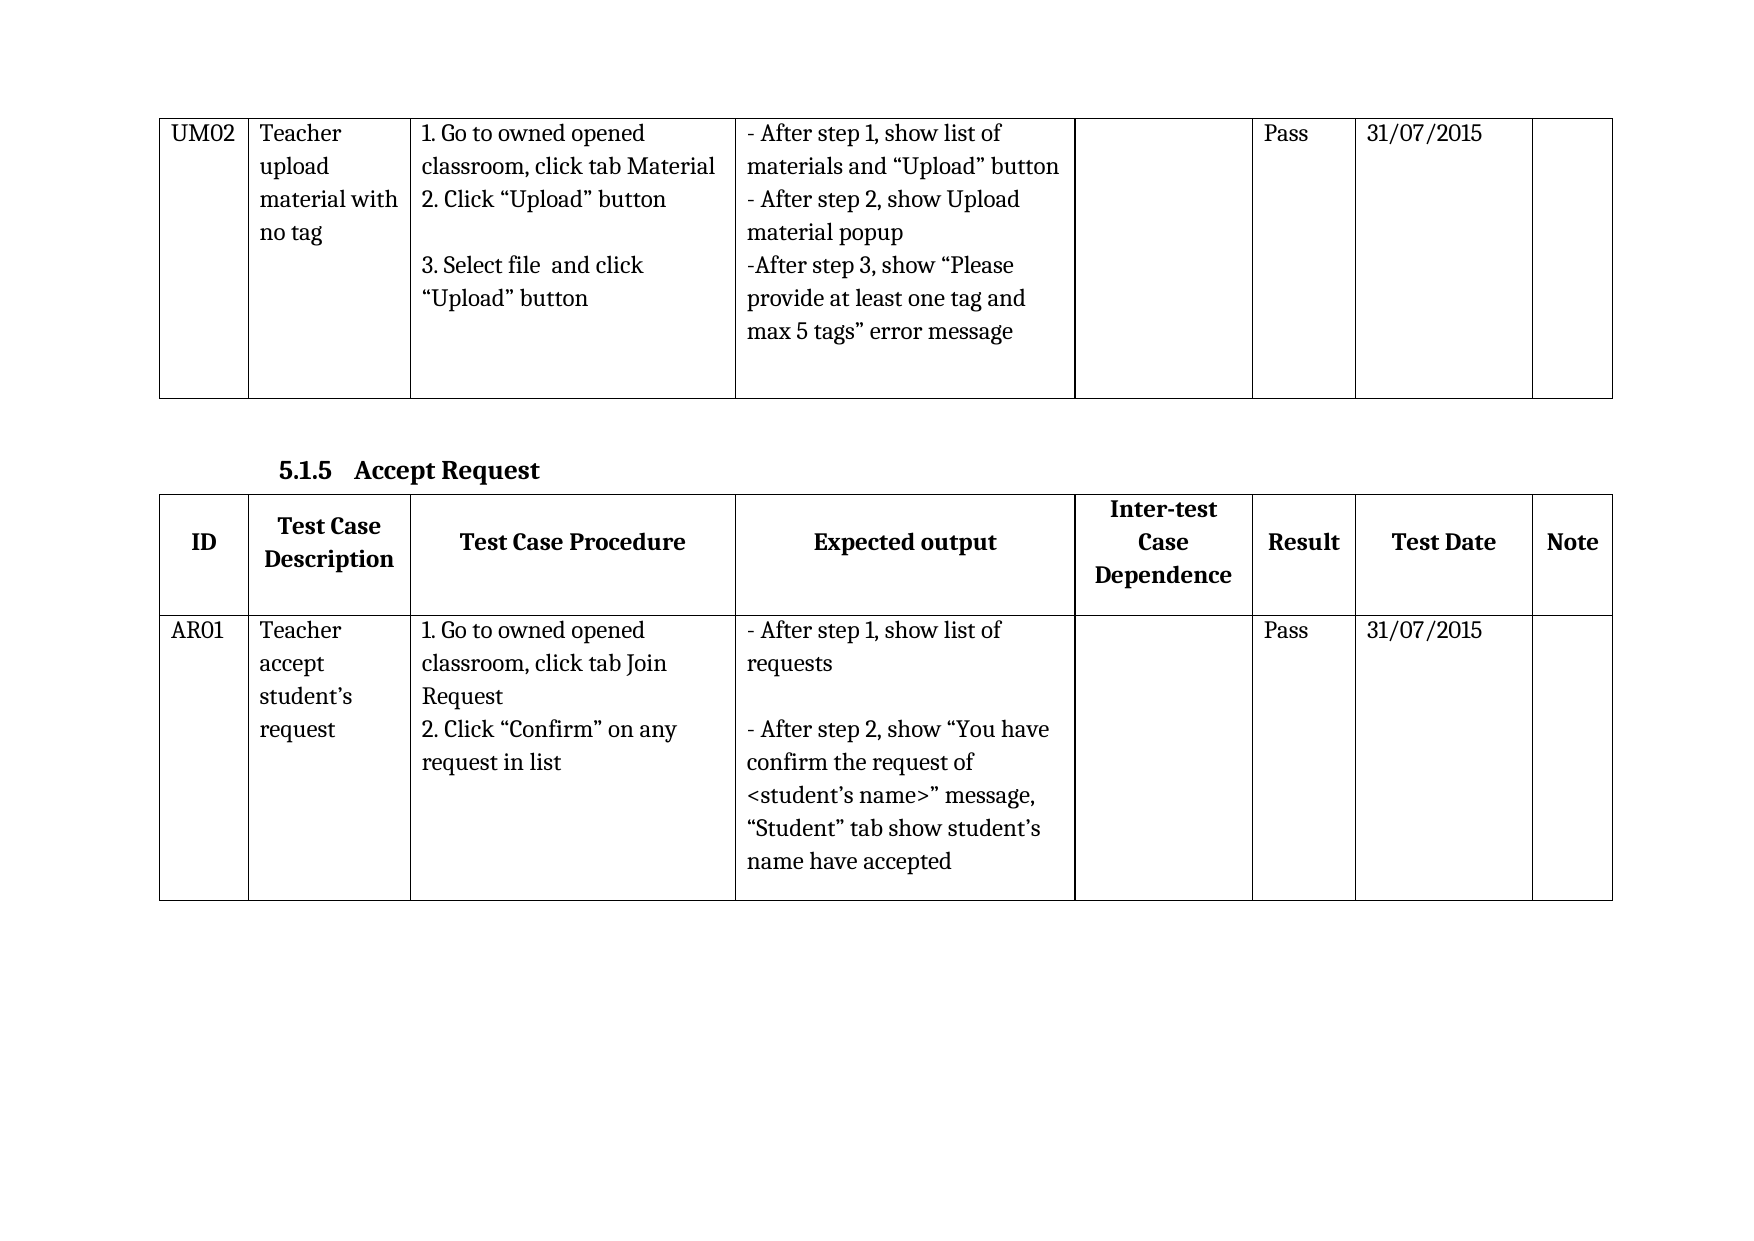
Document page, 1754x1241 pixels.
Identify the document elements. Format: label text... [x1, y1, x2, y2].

subtitle Accept Request [279, 455, 1606, 486]
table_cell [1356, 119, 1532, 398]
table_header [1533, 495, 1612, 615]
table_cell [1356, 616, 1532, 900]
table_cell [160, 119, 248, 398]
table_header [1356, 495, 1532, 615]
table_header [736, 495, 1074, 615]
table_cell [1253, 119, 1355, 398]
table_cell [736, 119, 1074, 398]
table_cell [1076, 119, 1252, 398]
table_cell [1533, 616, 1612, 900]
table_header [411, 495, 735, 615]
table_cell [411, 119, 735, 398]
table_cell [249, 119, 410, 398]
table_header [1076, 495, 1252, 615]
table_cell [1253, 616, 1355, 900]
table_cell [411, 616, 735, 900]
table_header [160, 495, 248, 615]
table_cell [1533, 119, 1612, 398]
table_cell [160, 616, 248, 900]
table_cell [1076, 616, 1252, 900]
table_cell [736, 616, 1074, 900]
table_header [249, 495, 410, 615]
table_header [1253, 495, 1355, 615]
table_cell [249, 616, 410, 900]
